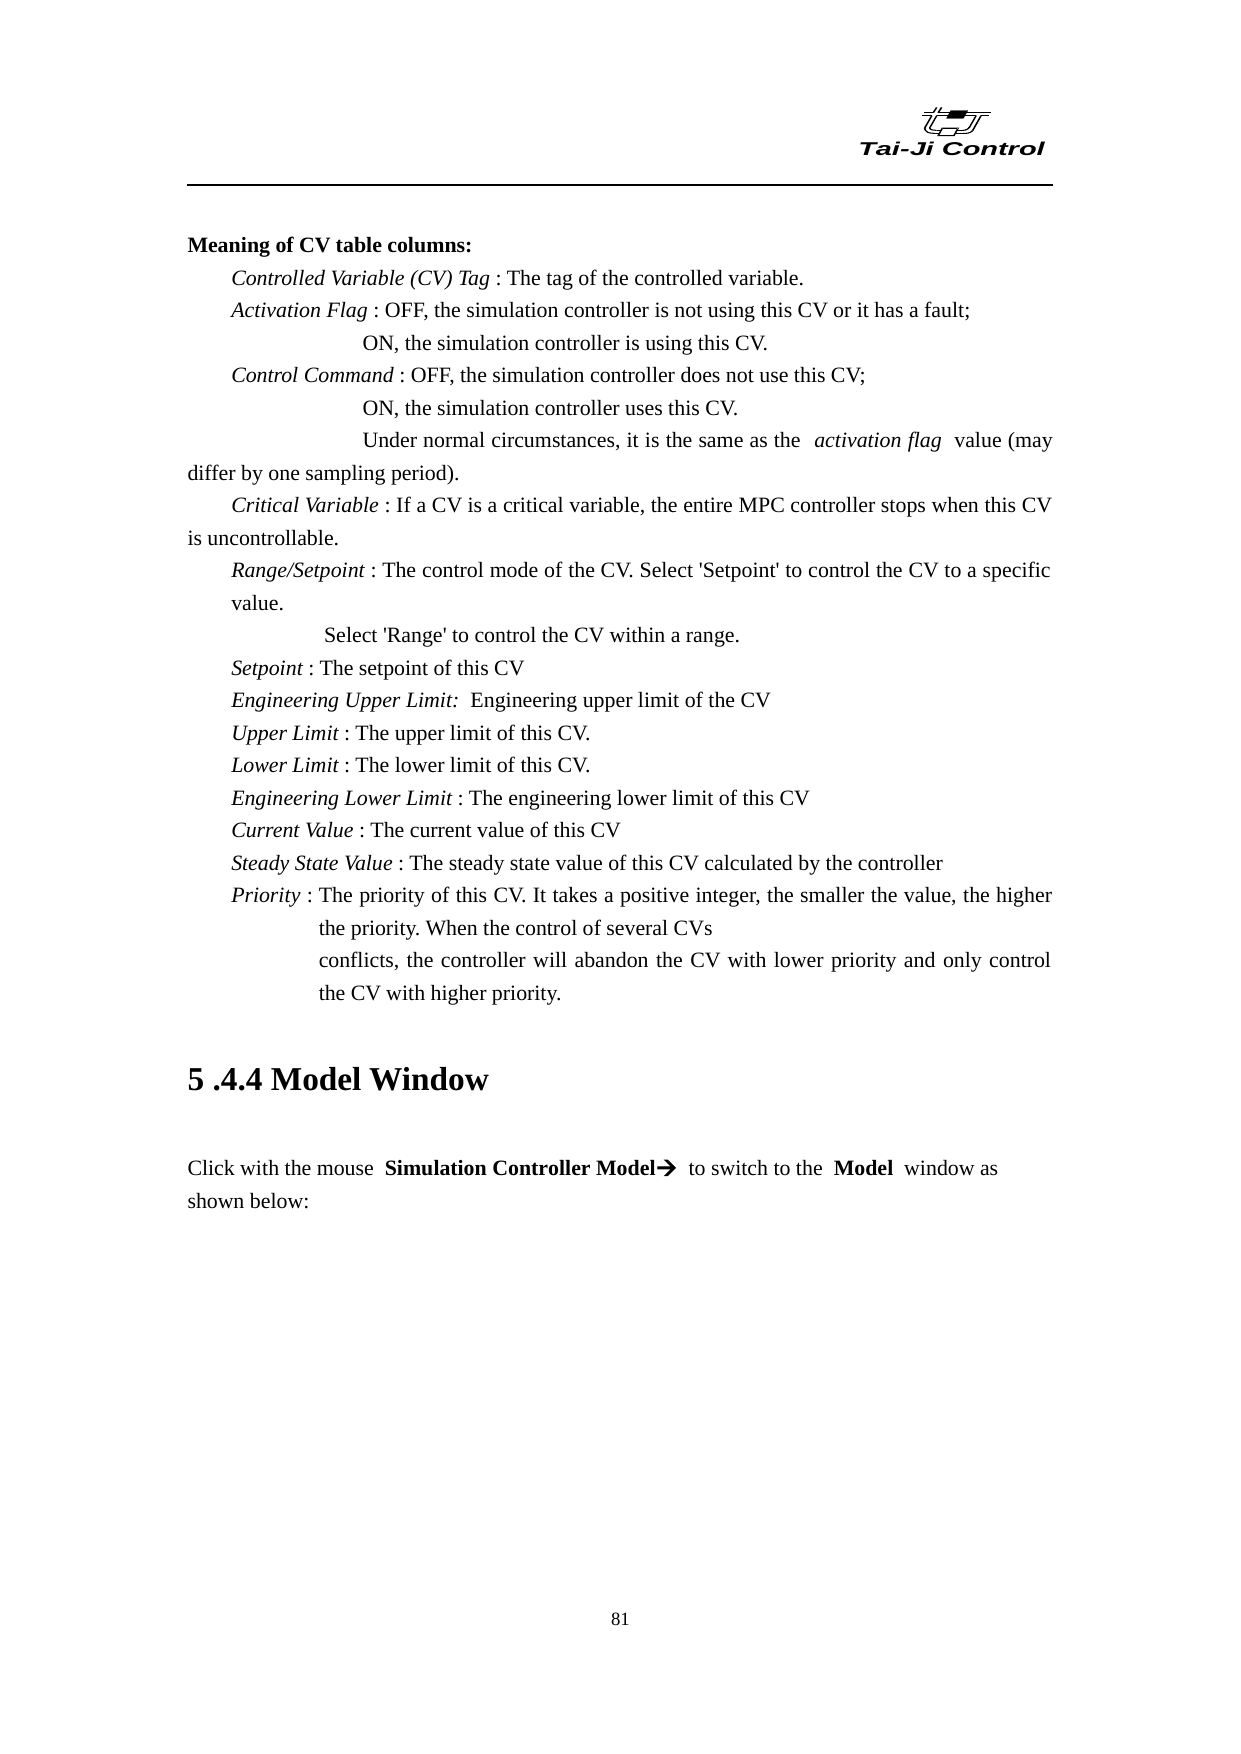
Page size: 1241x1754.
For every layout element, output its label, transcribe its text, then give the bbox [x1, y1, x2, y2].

text Select 'Range' to control the CV within a range. [275, 619, 1053, 651]
text Lower Limit : The lower limit of this CV. [187, 749, 1053, 781]
text Setpoint : The setpoint of this CV [231, 651, 1053, 684]
text Range/Setpoint : The control mode of the CV. Select 'Setpoint' to control the CV to a specific value. [231, 554, 1053, 619]
text Priority : The priority of this CV. It takes a positive integer, the smaller the value, the higher the priority. When the control of several CVs conflicts, the controller will abandon the CV with lower priority and only control the CV with higher priority. [231, 879, 1053, 1009]
text Click with the mouse Simulation Controller Model to switch to the Model window as shown below: [187, 1152, 1053, 1217]
text Control Command : OFF, the simulation controller does not use this CV; [187, 359, 1053, 391]
subtitle 5 .4.4 Model Window [187, 1046, 1053, 1111]
text Steady State Value : The steady state value of this CV calculated by the controller [187, 846, 1053, 879]
text Current Value : The current value of this CV [187, 814, 1053, 846]
text Meaning of CV table columns: [187, 229, 1053, 261]
text Under normal circumstances, it is the same as the activation flag value (may differ by one sampling period). [187, 424, 1053, 489]
text ON, the simulation controller uses this CV. [187, 391, 1053, 424]
text Upper Limit : The upper limit of this CV. [231, 716, 1053, 749]
text Critical Variable : If a CV is a critical variable, the entire MPC controller stops when this CV is uncontrollable. [187, 489, 1053, 554]
text Controlled Variable (CV) Tag : The tag of the controlled variable. [187, 261, 1053, 294]
text Engineering Upper Limit: Engineering upper limit of the CV [187, 684, 1053, 716]
text Activation Flag : OFF, the simulation controller is not using this CV or it has a fault; [187, 294, 1053, 326]
text Engineering Lower Limit : The engineering lower limit of this CV [187, 781, 1053, 814]
text ON, the simulation controller is using this CV. [318, 326, 1053, 359]
